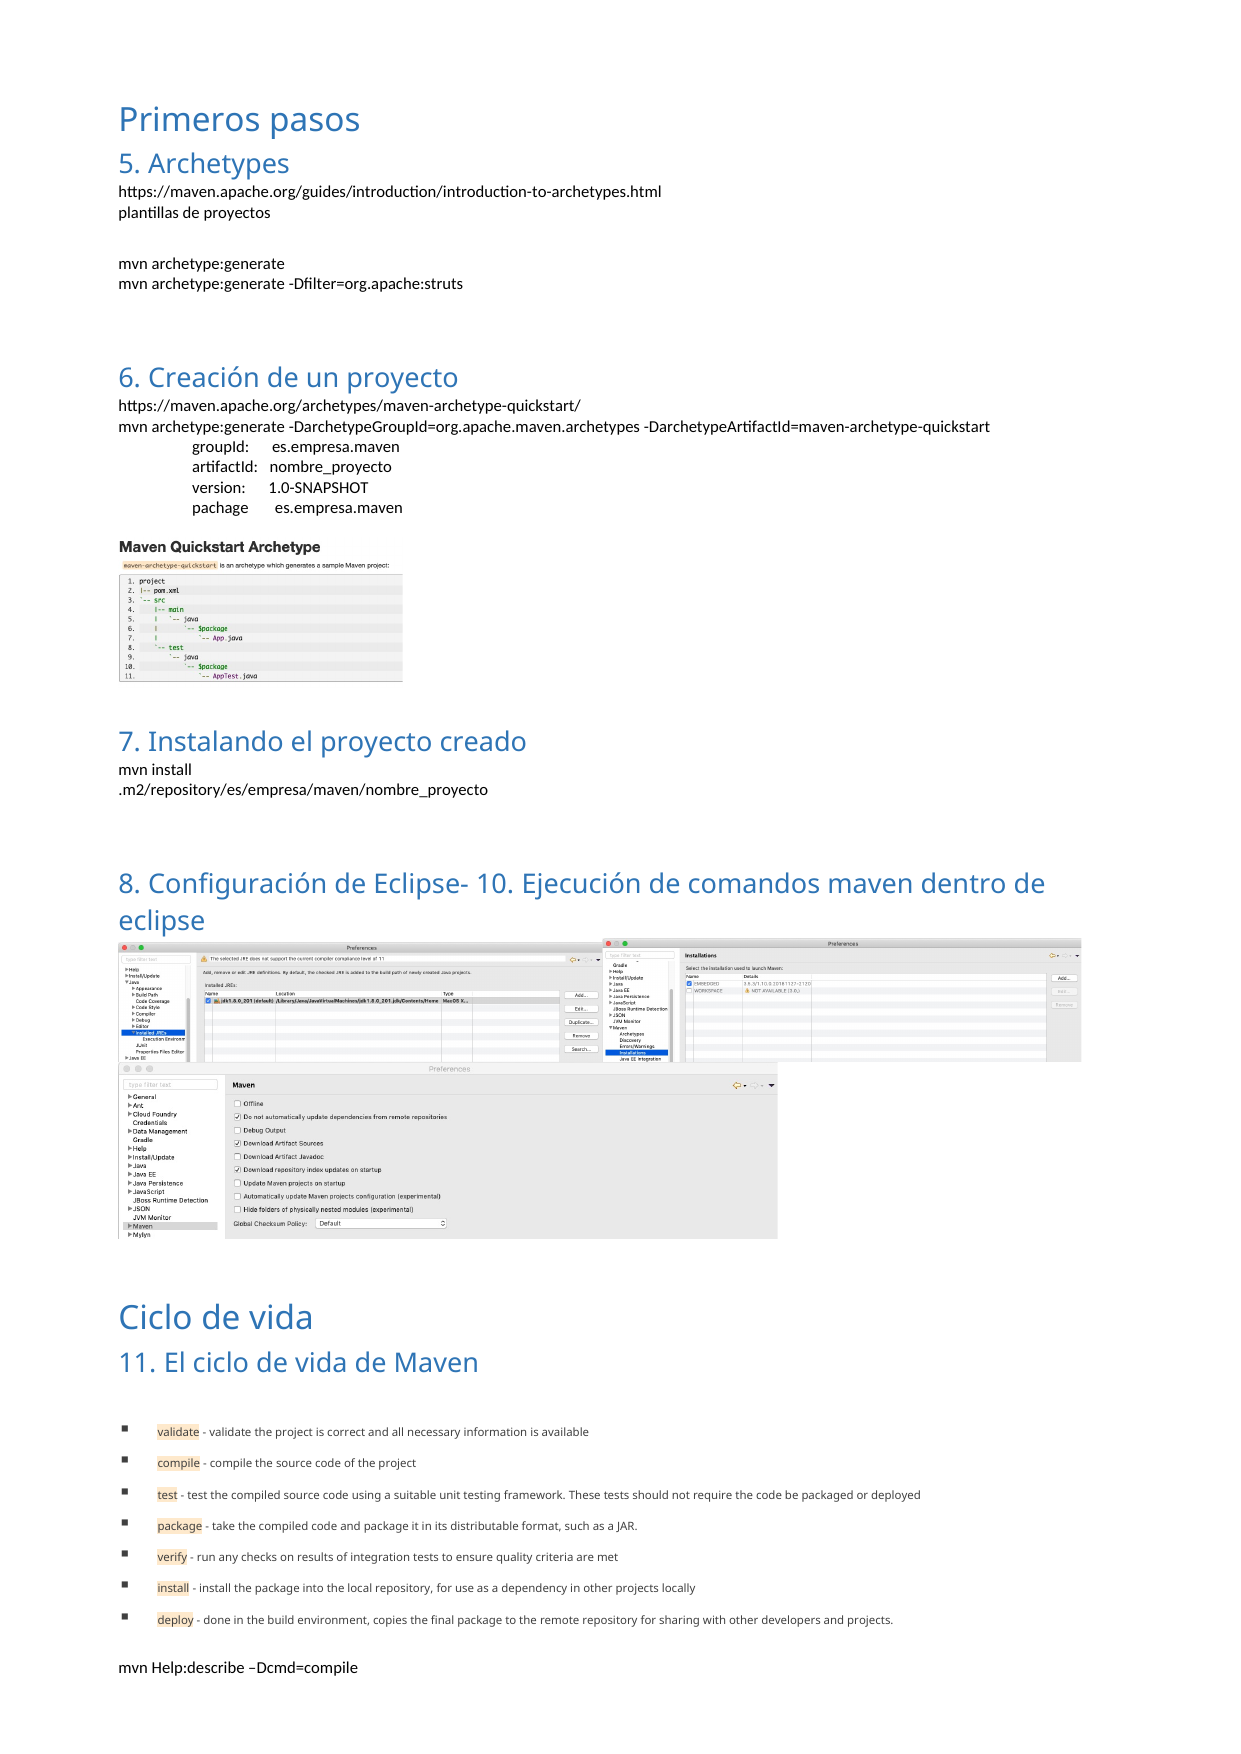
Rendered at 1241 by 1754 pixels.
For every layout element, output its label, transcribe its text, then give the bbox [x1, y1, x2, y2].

list compile - compile the source code of the project [120, 1441, 1122, 1472]
text mvn archetype:generate -Dfilter=org.apache:struts [118, 273, 1122, 293]
subtitle 11. El ciclo de vida de Maven [118, 1344, 1122, 1381]
text https://maven.apache.org/guides/introduction/introduction-to-archetypes.html [118, 182, 1122, 202]
list install - install the package into the local repository, for use as a dependency in other projects locally [120, 1566, 1122, 1597]
list validate - validate the project is correct and all necessary information is available [120, 1410, 1122, 1441]
subtitle Ciclo de vida [118, 1294, 1122, 1339]
subtitle 5. Archetypes [118, 145, 1122, 182]
text mvn Help:describe –Dcmd=compile [118, 1658, 1122, 1678]
text pachage es.empresa.maven [192, 497, 1122, 517]
text mvn archetype:generate [118, 253, 1122, 273]
list verify - run any checks on results of integration tests to ensure quality criteria are met [120, 1535, 1122, 1566]
text .m2/repository/es/empresa/maven/nombre_proyecto [118, 779, 1122, 800]
text mvn install [118, 759, 1122, 779]
subtitle Primeros pasos [118, 95, 1122, 141]
text groupId: es.empresa.maven [192, 436, 1122, 457]
subtitle 7. Instalando el proyecto creado [118, 722, 1122, 759]
list deploy - done in the build environment, copies the final package to the remote repository for sharing with other developers and projects. [120, 1597, 1122, 1628]
picture [118, 938, 1082, 1239]
subtitle 8. Configuración de Eclipse- 10. Ejecución de comandos maven dentro de eclipse [118, 865, 1122, 939]
text https://maven.apache.org/archetypes/maven-archetype-quickstart/ [118, 396, 1122, 416]
text mvn archetype:generate -DarchetypeGroupId=org.apache.maven.archetypes -DarchetypeArtifactId=maven-archetype-quickstart [118, 416, 1122, 436]
text artifactId: nombre_proyecto [192, 457, 1122, 477]
text plantillas de proyectos [118, 202, 1122, 253]
subtitle 6. Creación de un proyecto [118, 359, 1122, 396]
list test - test the compiled source code using a suitable unit testing framework. These tests should not require the code be packaged or deployed [120, 1472, 1122, 1503]
text version: 1.0-SNAPSHOT [192, 477, 1122, 497]
picture [118, 537, 403, 688]
list package - take the compiled code and package it in its distributable format, such as a JAR. [120, 1503, 1122, 1535]
